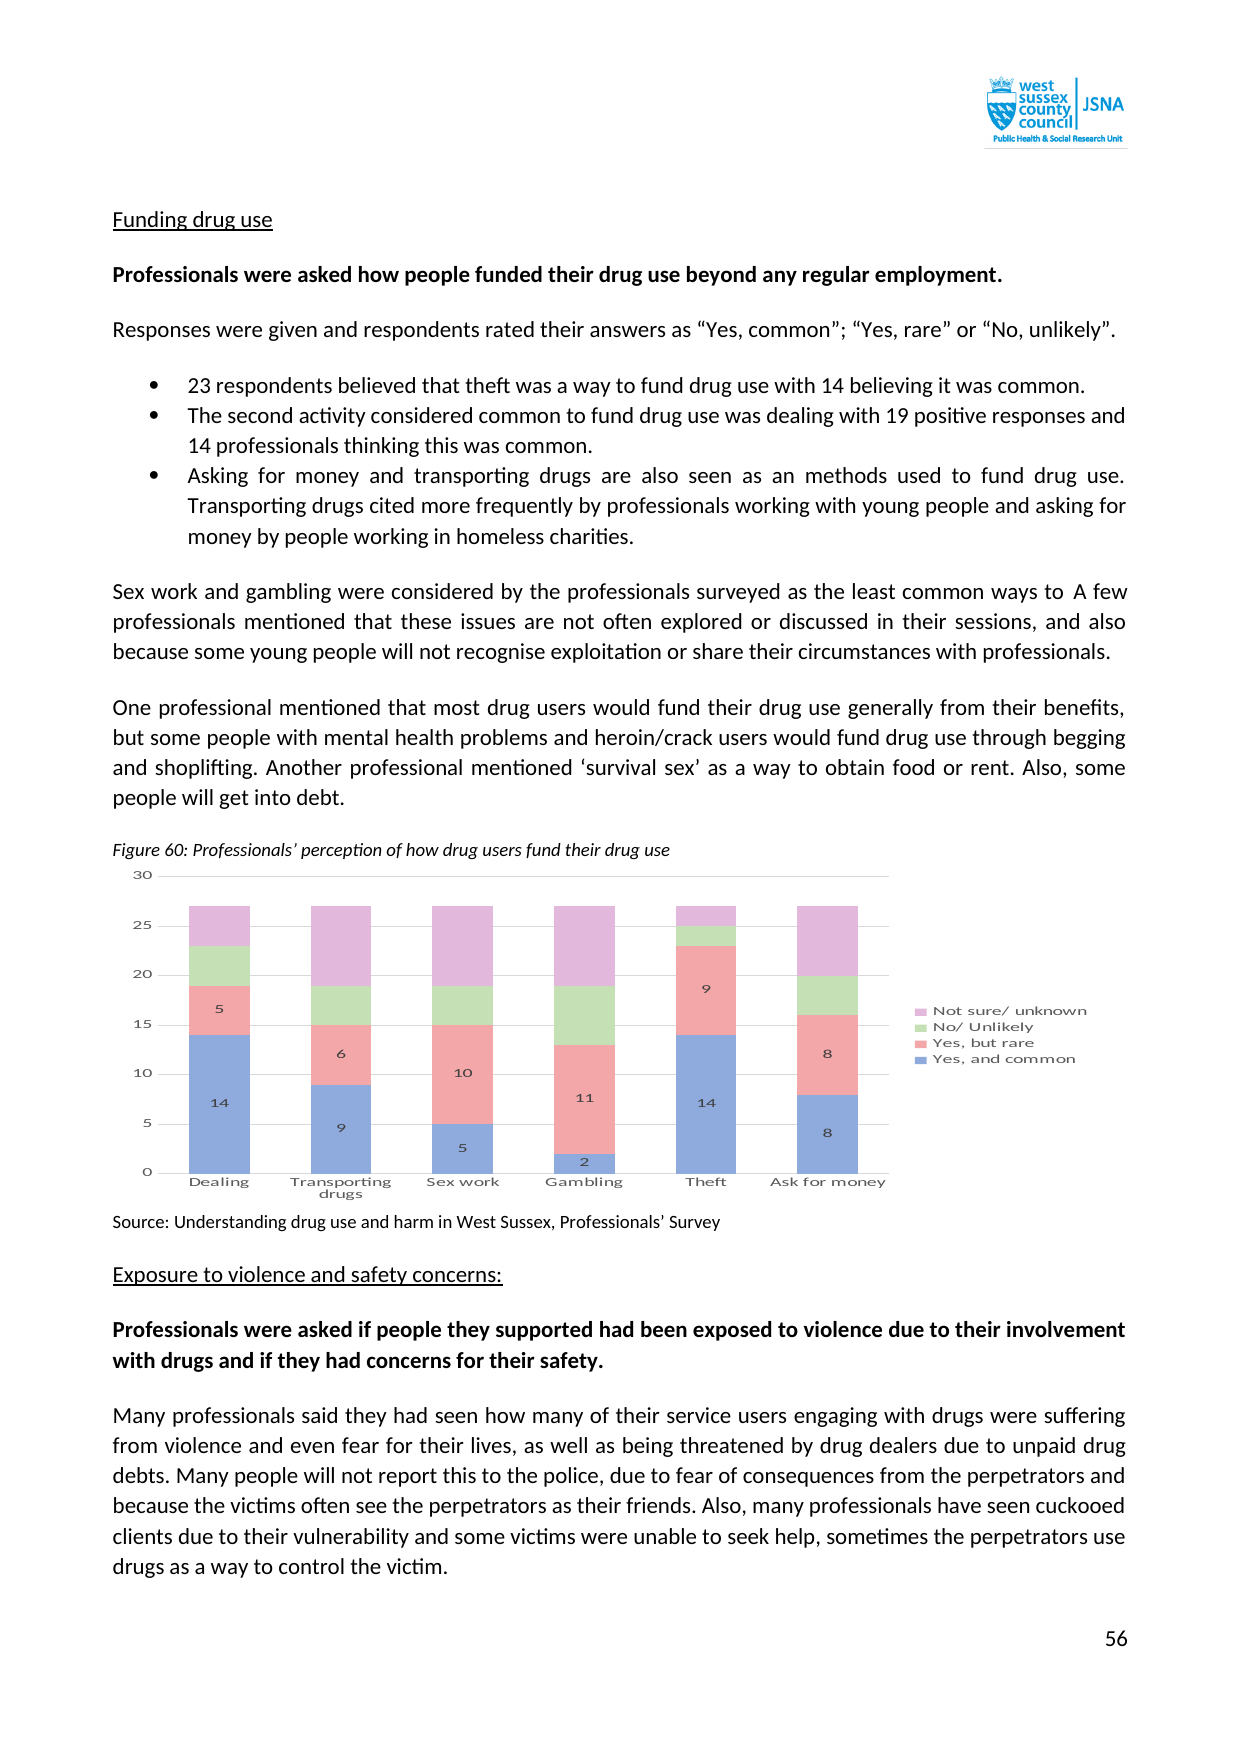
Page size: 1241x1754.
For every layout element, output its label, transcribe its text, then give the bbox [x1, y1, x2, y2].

text Professionals were asked how people funded their drug use beyond any regular employment. [112, 260, 1128, 288]
text Many professionals said they had seen how many of their service users engaging with drugs were suffering from violence and even fear for their lives, as well as being threatened by drug dealers due to unpaid drug debts. Many people will not report this to the police, due to fear of consequences from the perpetrators and because the victims often see the perpetrators as their friends. Also, many professionals have seen cuckooed clients due to their vulnerability and some victims were unable to seek help, sometimes the perpetrators use drugs as a way to control the victim. [112, 1401, 1128, 1580]
list Asking for money and transporting drugs are also seen as an methods used to fund drug use. Transporting drugs cited more frequently by professionals working with young people and asking for money by people working in homeless charities. [150, 461, 1128, 550]
text Responses were given and respondents rated their answers as “Yes, common”; “Yes, rare” or “No, unlikely”. [112, 316, 1128, 344]
text Exposure to violence and safety concerns: [112, 1260, 1128, 1288]
text One professional mentioned that most drug users would fund their drug use generally from their benefits, but some people with mental health problems and heroin/crack users would fund drug use through begging and shoplifting. Another professional mentioned ‘survival sex’ as a way to obtain food or rent. Also, some people will get into debt. [112, 693, 1128, 811]
text Sex work and gambling were considered by the professionals surveyed as the least common ways to A few professionals mentioned that these issues are not often explored or discussed in their sessions, and also because some young people will not recognise exploitation or share their circumstances with professionals. [112, 577, 1128, 666]
picture [981, 73, 1128, 149]
text Professionals were asked if people they supported had been exposed to violence due to their involvement with drugs and if they had concerns for their safety. [112, 1316, 1128, 1374]
text Figure 60: Professionals’ perception of how drug users fund their drug use Source: Understanding drug use and harm in West Sussex, Professionals’ Survey [112, 838, 1128, 1234]
list The second activity considered common to fund drug use was dealing with 19 positive responses and 14 professionals thinking this was common. [150, 401, 1128, 459]
list 23 respondents believed that theft was a way to fund drug use with 14 believing it was common. [150, 371, 1128, 399]
text Funding drug use [112, 205, 1128, 233]
